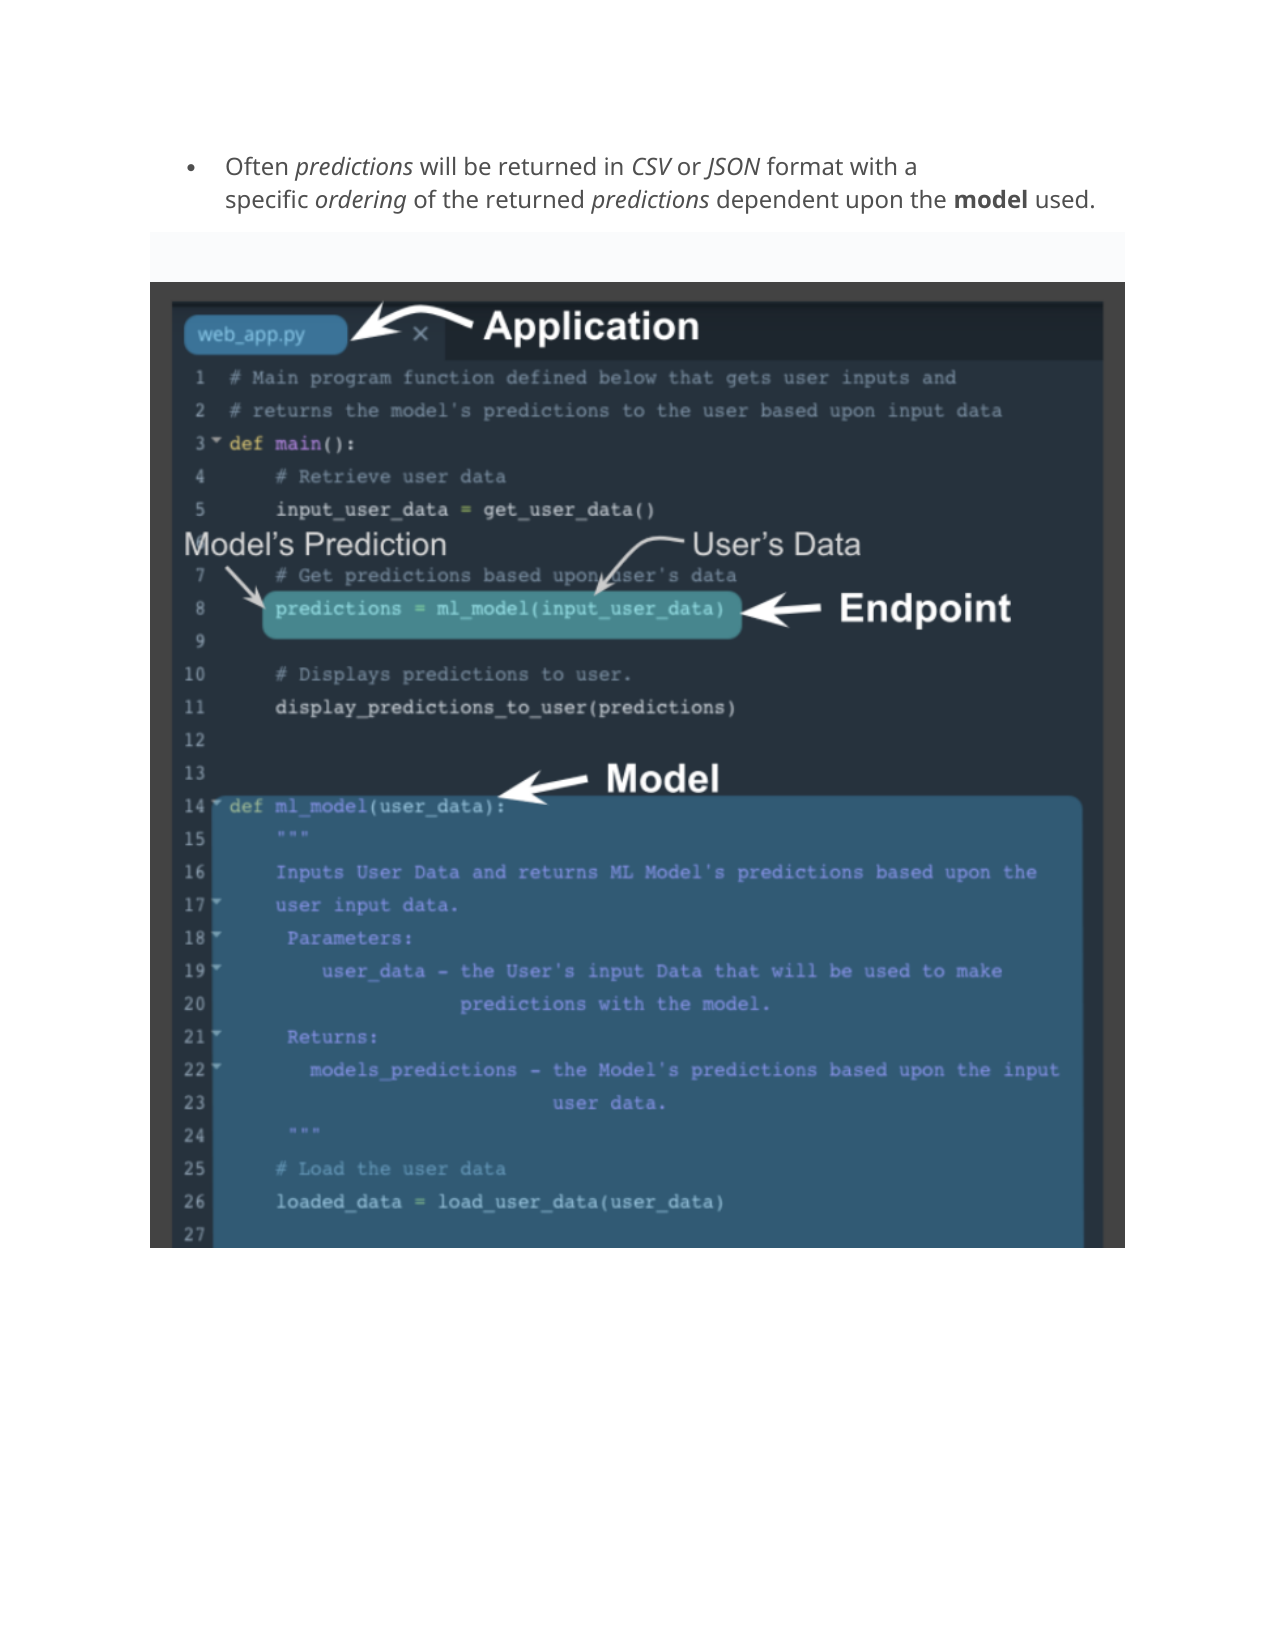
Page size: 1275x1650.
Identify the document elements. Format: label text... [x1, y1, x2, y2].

picture [150, 282, 1125, 1248]
list Often predictions will be returned in CSV or JSON format with a specific ordering of the returned predictions dependent upon the model used. [187, 150, 1125, 215]
